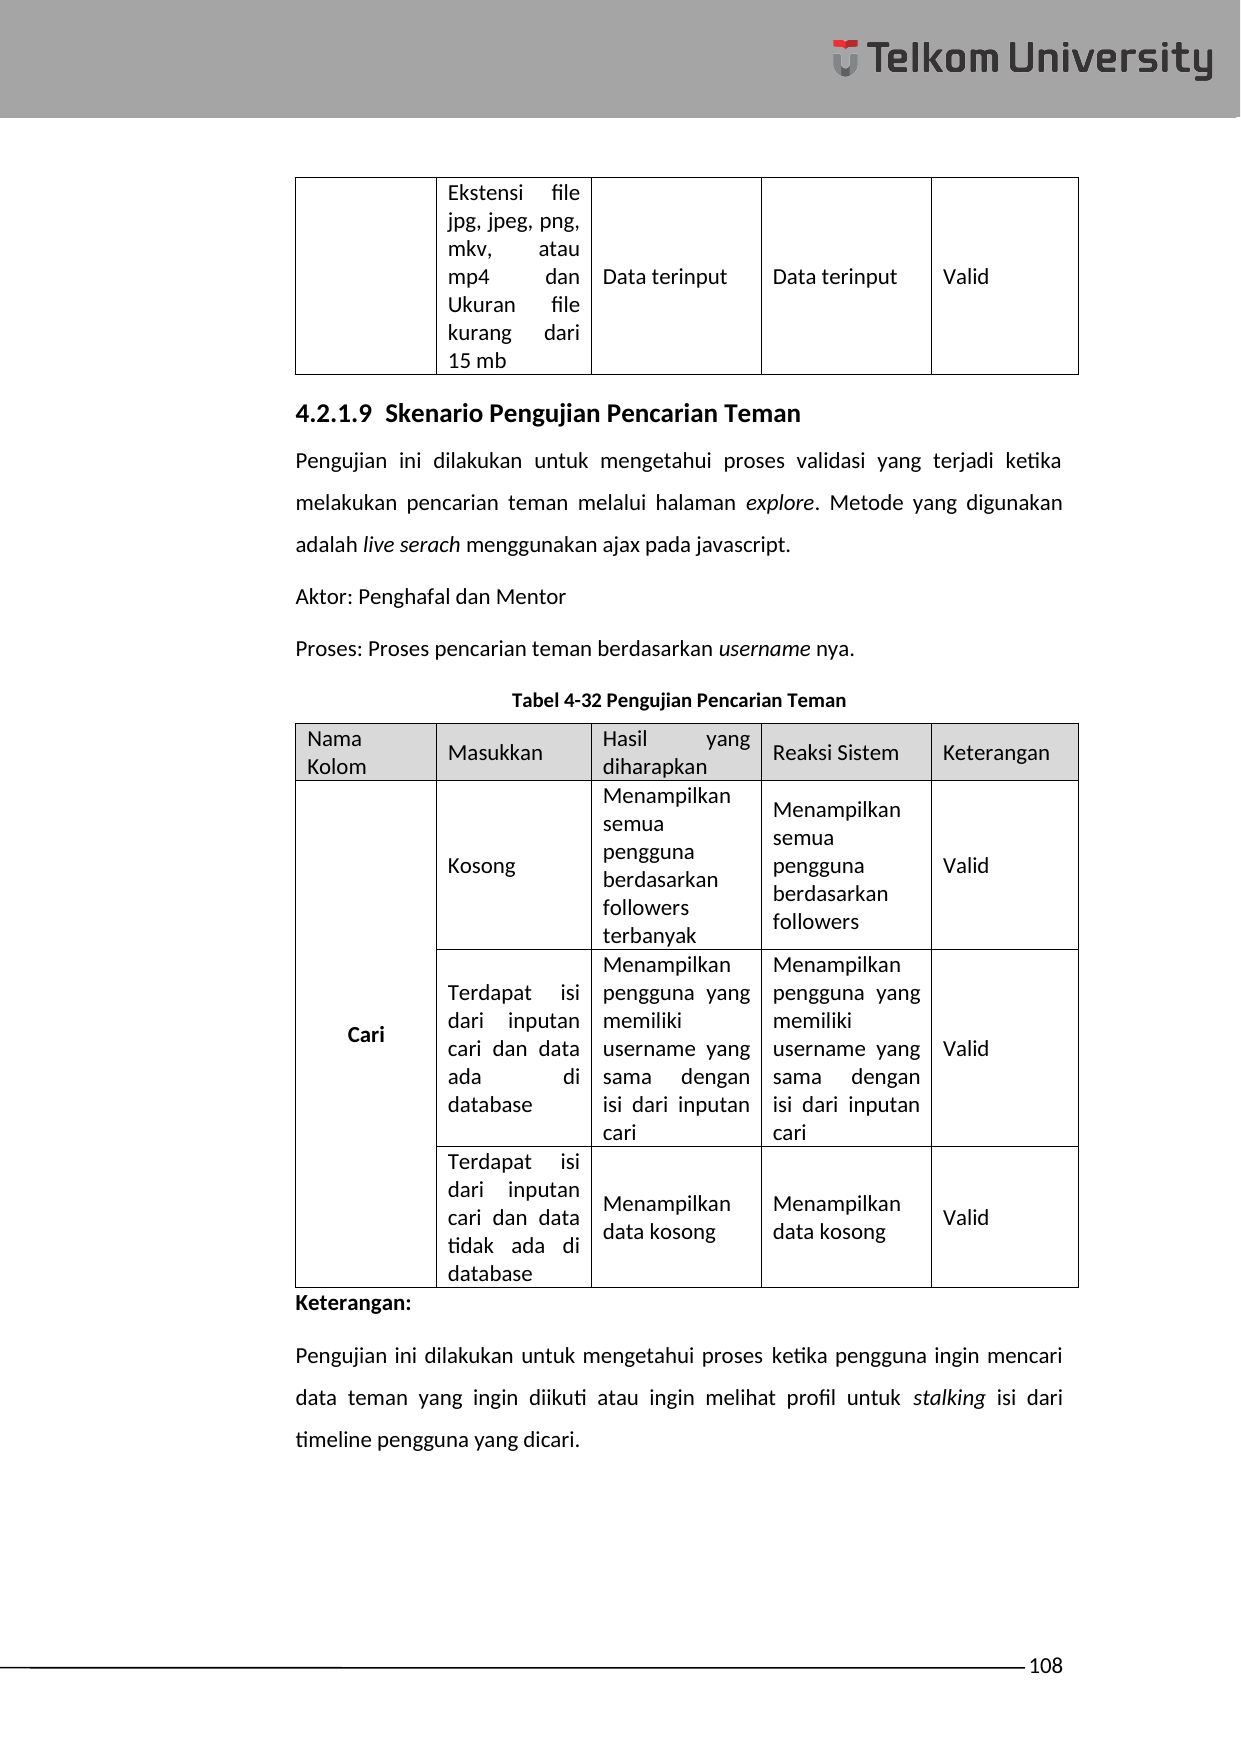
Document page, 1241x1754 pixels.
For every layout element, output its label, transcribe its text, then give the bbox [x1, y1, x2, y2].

table_header Keterangan [932, 724, 1078, 780]
table_header Nama Kolom [296, 724, 436, 780]
table_header Reaksi Sistem [762, 724, 931, 780]
picture [833, 40, 1213, 81]
text Pengujian ini dilakukan untuk mengetahui proses ketika pengguna ingin mencari data teman yang ingin diikuti atau ingin melihat profil untuk stalking isi dari timeline pengguna yang dicari. [295, 1341, 1063, 1453]
table_cell Valid [932, 1147, 1078, 1287]
text Keterangan: [295, 1288, 1063, 1316]
table_header Masukkan [437, 724, 591, 780]
table_cell Menampilkan data kosong [762, 1147, 931, 1287]
table_cell Data terinput [762, 178, 931, 374]
table_cell Cari [296, 781, 436, 1287]
table_cell Ekstensi file jpg, jpeg, png, mkv, atau mp4 dan Ukuran file kurang dari 15 mb [437, 178, 591, 374]
subtitle Skenario Pengujian Pencarian Teman [295, 396, 1063, 429]
table_cell Menampilkan data kosong [592, 1147, 761, 1287]
table_cell Menampilkan pengguna yang memiliki username yang sama dengan isi dari inputan cari [592, 950, 761, 1146]
table_cell Data terinput [592, 178, 761, 374]
table_cell Terdapat isi dari inputan cari dan data tidak ada di database [437, 1147, 591, 1287]
table_cell Menampilkan semua pengguna berdasarkan followers [762, 781, 931, 949]
table_cell Valid [932, 950, 1078, 1146]
text Pengujian ini dilakukan untuk mengetahui proses validasi yang terjadi ketika melakukan pencarian teman melalui halaman explore. Metode yang digunakan adalah live serach menggunakan ajax pada javascript. [295, 446, 1063, 558]
table_cell Terdapat isi dari inputan cari dan data ada di database [437, 950, 591, 1146]
text Proses: Proses pencarian teman berdasarkan username nya. [295, 634, 1063, 662]
table_cell Menampilkan pengguna yang memiliki username yang sama dengan isi dari inputan cari [762, 950, 931, 1146]
table_cell Kosong [437, 781, 591, 949]
table_cell Valid [932, 178, 1078, 374]
table_cell Menampilkan semua pengguna berdasarkan followers terbanyak [592, 781, 761, 949]
table_cell Valid [932, 781, 1078, 949]
text Aktor: Penghafal dan Mentor [295, 582, 1063, 610]
table_header Hasil yang diharapkan [592, 724, 761, 780]
